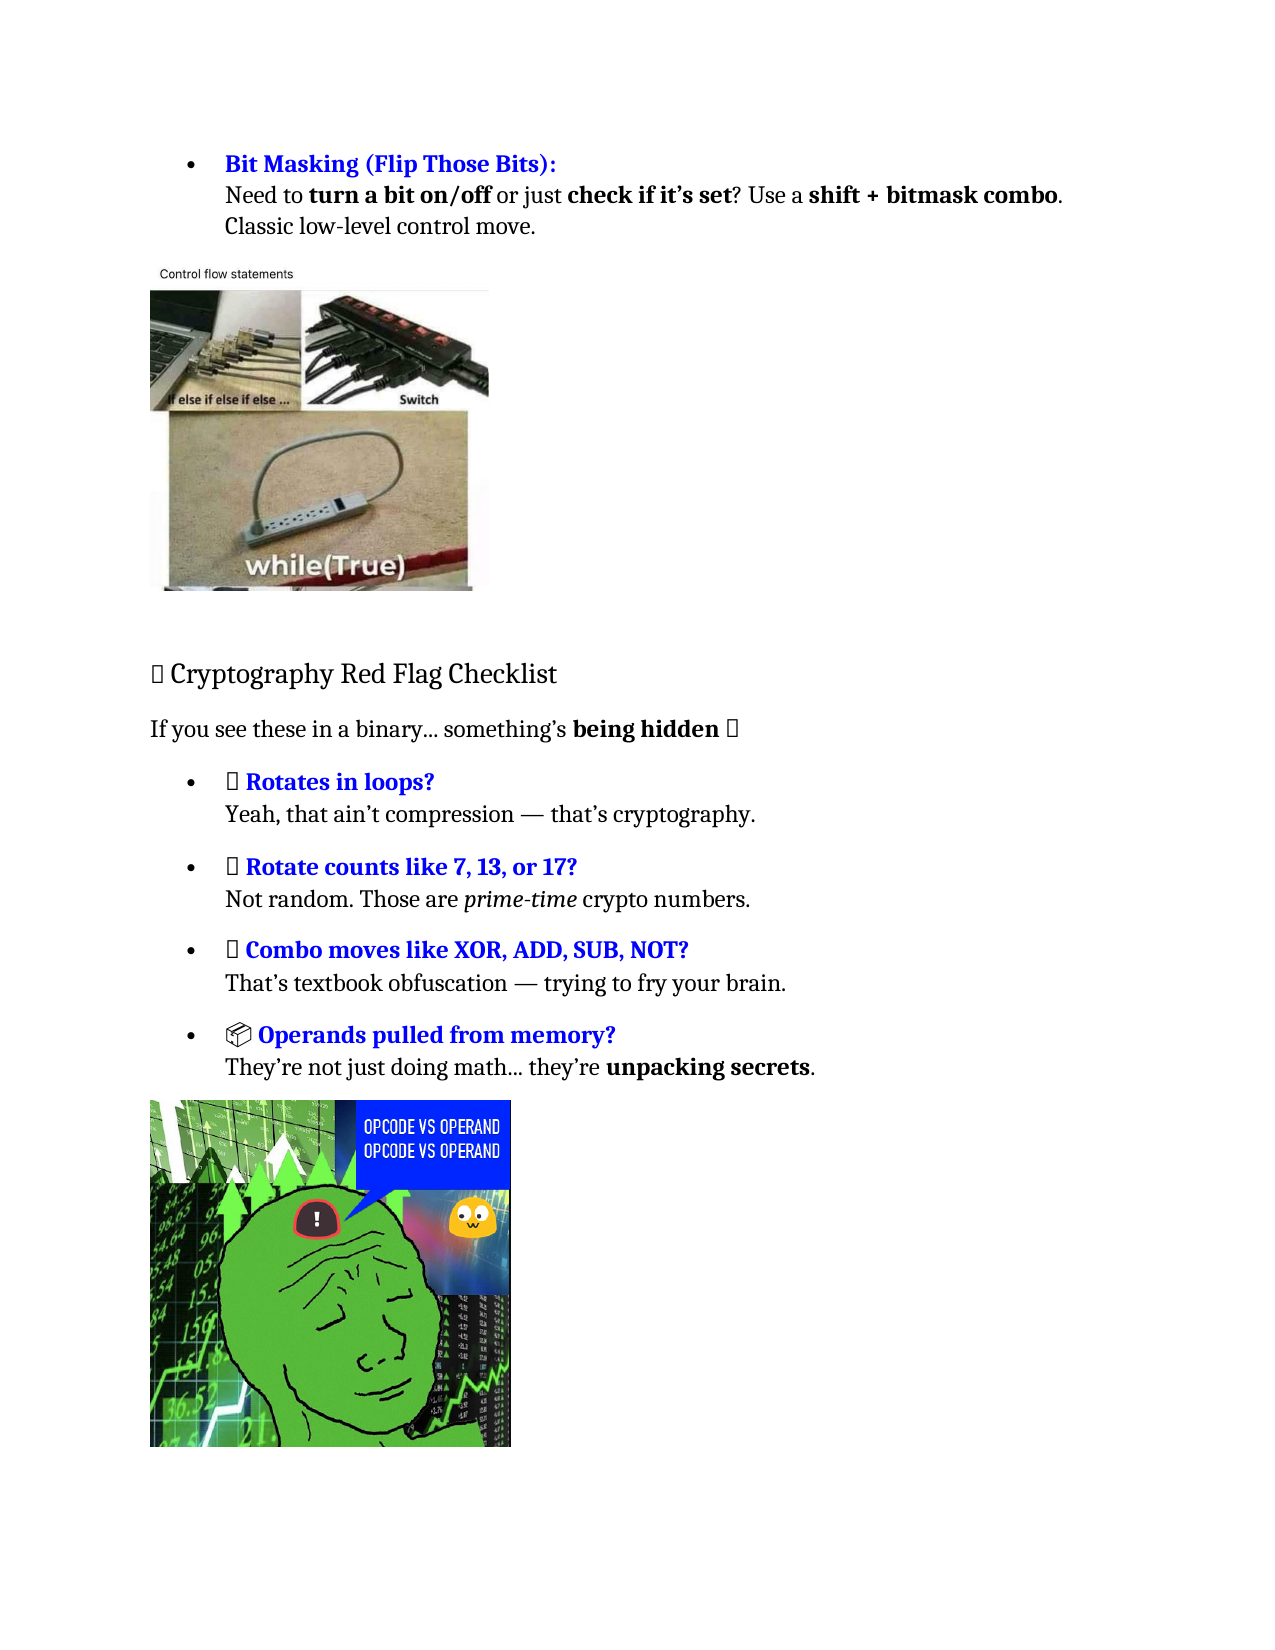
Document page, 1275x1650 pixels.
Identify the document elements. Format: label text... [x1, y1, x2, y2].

list 🔁 Rotates in loops? Yeah, that ain’t compression — that’s cryptography. [187, 764, 1125, 829]
list 💥 Combo moves like XOR, ADD, SUB, NOT? That’s textbook obfuscation — trying to fry your brain. [187, 932, 1125, 997]
list 📦 Operands pulled from memory? They’re not just doing math... they’re unpacking secrets. [187, 1016, 1125, 1081]
picture [150, 259, 489, 591]
picture [150, 1100, 511, 1447]
text If you see these in a binary... something’s being hidden 👀 [150, 711, 1125, 745]
list Bit Masking (Flip Those Bits): Need to turn a bit on/off or just check if it’s set? Use a shift + bitmask combo. Classic low-level control move. [187, 150, 1125, 241]
list 🧮 Rotate counts like 7, 13, or 17? Not random. Those are prime-time crypto numbers. [187, 848, 1125, 913]
text 🧨 Cryptography Red Flag Checklist [150, 657, 1125, 691]
